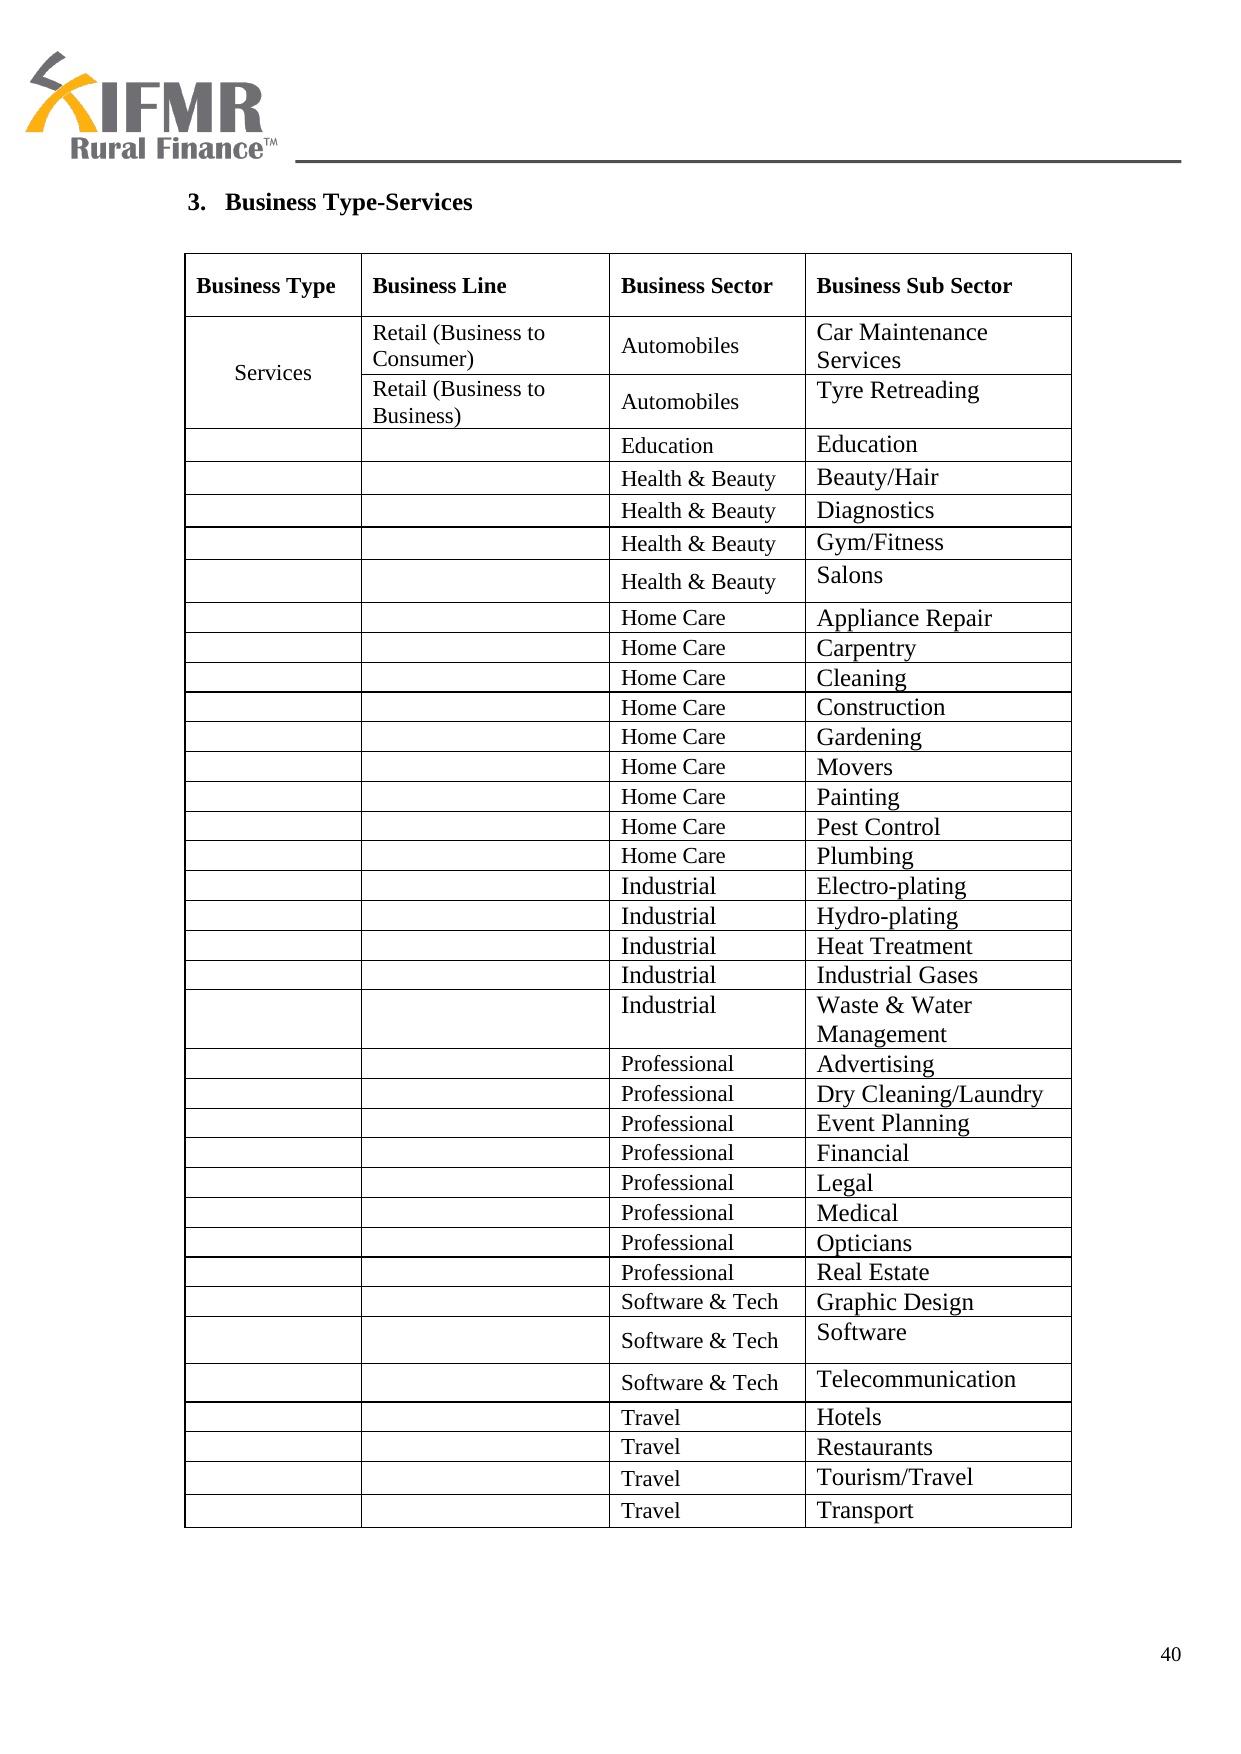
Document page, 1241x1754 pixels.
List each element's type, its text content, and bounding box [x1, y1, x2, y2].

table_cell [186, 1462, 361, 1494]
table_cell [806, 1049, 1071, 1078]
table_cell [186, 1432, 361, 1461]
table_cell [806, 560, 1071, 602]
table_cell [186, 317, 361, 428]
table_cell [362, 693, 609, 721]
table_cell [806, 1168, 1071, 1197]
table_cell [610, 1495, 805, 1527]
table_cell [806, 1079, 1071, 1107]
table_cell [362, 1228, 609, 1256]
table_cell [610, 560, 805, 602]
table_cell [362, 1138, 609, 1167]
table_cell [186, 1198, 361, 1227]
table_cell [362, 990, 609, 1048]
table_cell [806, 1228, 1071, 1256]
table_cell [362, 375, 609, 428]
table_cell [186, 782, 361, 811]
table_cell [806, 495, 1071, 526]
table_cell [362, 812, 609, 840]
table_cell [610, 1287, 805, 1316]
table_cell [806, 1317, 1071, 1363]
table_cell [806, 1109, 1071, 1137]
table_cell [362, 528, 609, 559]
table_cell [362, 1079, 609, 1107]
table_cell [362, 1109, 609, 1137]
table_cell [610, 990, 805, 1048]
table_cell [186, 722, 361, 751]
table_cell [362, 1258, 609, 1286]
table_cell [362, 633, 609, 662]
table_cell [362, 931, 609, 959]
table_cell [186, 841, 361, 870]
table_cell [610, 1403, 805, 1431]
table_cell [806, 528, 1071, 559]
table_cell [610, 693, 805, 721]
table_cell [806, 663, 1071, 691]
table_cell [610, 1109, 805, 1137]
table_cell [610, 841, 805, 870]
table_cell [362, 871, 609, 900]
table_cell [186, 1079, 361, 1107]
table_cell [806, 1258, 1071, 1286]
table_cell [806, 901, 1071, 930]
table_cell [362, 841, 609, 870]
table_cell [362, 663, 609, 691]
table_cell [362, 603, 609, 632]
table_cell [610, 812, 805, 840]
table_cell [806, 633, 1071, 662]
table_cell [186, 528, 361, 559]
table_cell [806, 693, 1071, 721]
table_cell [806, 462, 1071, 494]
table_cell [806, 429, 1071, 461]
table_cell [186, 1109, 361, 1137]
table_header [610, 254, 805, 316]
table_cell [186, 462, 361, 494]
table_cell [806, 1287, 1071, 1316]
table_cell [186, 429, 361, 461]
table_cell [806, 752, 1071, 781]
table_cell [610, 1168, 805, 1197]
list Business Type-Services [187, 187, 1181, 215]
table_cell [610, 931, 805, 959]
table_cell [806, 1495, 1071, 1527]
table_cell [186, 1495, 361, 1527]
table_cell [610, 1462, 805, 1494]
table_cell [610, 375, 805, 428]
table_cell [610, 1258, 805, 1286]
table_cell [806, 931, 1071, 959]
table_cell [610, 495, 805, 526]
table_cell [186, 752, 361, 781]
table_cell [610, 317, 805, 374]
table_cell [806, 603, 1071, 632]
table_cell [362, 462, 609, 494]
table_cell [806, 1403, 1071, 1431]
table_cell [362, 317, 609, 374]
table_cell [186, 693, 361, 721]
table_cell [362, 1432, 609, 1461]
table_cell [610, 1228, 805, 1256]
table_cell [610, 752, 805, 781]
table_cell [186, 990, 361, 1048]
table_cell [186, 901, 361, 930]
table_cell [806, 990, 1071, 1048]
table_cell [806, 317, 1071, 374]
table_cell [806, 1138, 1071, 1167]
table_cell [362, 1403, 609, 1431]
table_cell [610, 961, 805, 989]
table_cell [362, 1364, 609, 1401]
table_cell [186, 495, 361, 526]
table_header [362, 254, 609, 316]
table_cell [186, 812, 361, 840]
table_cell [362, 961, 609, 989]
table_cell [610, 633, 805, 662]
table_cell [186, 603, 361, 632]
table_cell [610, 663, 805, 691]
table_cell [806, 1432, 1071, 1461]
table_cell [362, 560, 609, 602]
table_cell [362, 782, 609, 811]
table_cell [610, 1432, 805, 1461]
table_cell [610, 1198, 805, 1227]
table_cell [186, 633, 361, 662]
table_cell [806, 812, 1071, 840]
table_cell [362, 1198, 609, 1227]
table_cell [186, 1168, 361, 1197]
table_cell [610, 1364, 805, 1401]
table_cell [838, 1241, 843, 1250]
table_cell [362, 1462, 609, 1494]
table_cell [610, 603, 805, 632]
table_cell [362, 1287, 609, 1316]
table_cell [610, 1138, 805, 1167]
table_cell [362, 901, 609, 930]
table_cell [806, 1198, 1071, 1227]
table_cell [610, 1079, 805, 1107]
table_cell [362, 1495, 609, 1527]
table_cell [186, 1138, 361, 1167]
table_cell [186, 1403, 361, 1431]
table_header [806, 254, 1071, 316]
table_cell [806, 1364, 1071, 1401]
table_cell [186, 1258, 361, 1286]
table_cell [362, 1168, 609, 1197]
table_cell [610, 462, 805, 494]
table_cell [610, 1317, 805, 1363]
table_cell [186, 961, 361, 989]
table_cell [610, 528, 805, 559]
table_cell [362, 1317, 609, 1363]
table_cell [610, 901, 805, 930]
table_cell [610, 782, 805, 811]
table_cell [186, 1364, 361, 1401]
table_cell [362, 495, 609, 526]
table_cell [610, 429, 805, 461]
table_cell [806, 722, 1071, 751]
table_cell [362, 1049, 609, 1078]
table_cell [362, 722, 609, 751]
picture [18, 45, 284, 166]
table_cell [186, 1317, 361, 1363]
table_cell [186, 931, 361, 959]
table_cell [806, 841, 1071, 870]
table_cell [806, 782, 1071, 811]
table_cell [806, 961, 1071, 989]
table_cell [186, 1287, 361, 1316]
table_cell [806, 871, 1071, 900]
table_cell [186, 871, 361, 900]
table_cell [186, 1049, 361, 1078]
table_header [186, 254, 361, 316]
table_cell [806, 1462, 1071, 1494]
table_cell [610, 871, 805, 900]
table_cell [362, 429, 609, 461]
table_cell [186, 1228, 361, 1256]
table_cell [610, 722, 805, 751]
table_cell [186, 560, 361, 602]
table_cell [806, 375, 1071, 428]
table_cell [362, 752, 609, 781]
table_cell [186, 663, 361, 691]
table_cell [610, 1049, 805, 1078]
